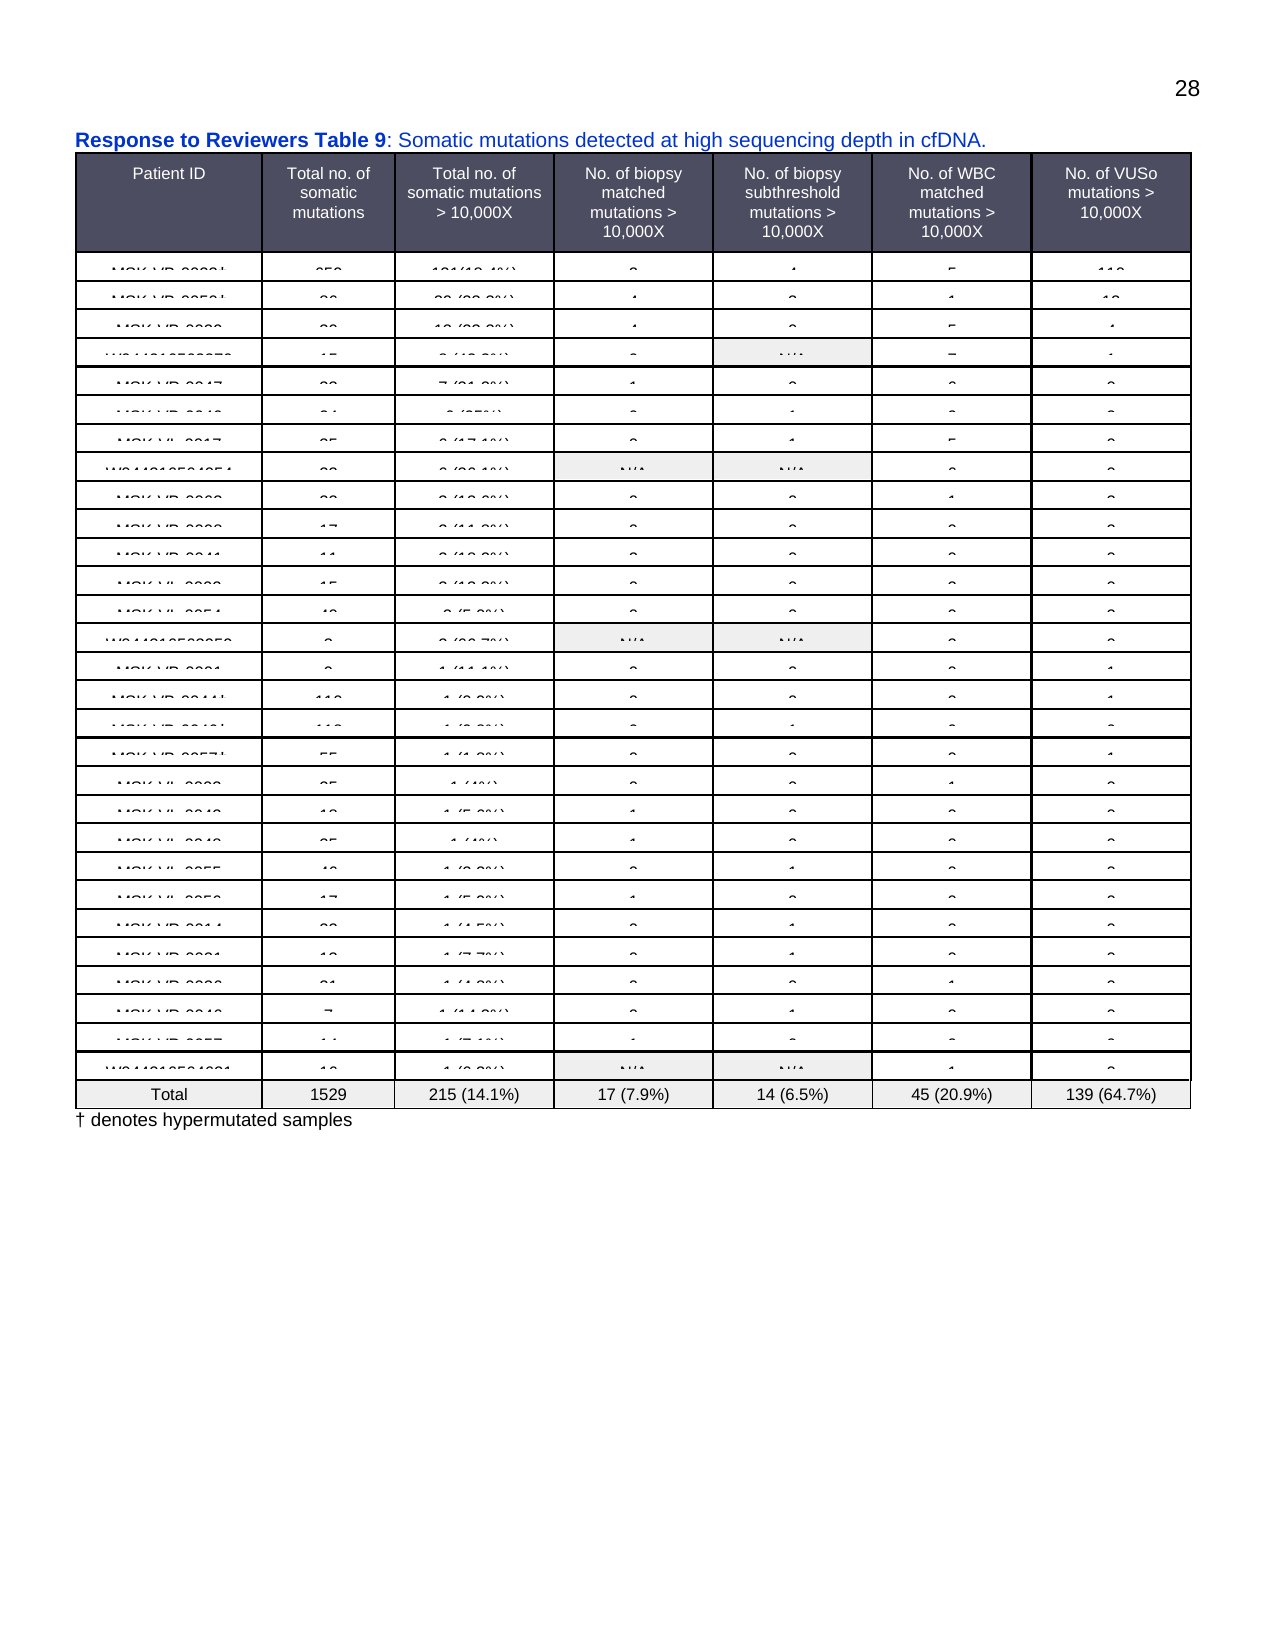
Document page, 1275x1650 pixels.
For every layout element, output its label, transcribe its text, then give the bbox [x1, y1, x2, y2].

table_cell 0 [873, 710, 1030, 736]
table_cell 2 (18.2%) [396, 539, 553, 565]
table_cell 9 [263, 653, 394, 679]
table_cell 0 [714, 567, 871, 594]
table_cell 25 [263, 767, 394, 793]
table_cell 0 [555, 339, 712, 365]
table_cell 2 (13.3%) [396, 567, 553, 594]
table_cell 0 [1033, 767, 1190, 793]
table_cell 1 (5.9%) [396, 881, 553, 908]
table_cell 0 [714, 596, 871, 622]
table_cell N/A [714, 453, 871, 479]
table_cell 1 (0.8%) [396, 710, 553, 736]
table_cell 1 [555, 824, 712, 851]
table_cell 0 [1033, 938, 1190, 965]
table_cell 0 [714, 824, 871, 851]
table_cell 0 [1033, 796, 1190, 822]
table_cell 1 [714, 425, 871, 451]
table_cell 0 [555, 653, 712, 679]
table_cell N/A [714, 339, 871, 365]
table_cell N/A [555, 453, 712, 479]
table_cell 0 [1033, 995, 1190, 1022]
table_cell W044216564621 [77, 1053, 261, 1079]
table_cell 35 [263, 425, 394, 451]
table_cell 1 [1033, 339, 1190, 365]
table_cell 1 (4%) [396, 824, 553, 851]
table_cell 45 (20.9%) [873, 1081, 1031, 1107]
table_cell 30 [263, 310, 394, 337]
table_cell MSK-VB-0044† [77, 681, 261, 708]
table_cell 110 [1033, 253, 1190, 280]
table_cell 21 [263, 967, 394, 993]
table_cell 1 (1.8%) [396, 739, 553, 765]
table_cell 0 [555, 510, 712, 537]
table_cell 0 [873, 881, 1030, 908]
table_header Patient ID [77, 154, 261, 251]
table_cell N/A [555, 1053, 712, 1079]
table_cell MSK-VB-0041 [77, 539, 261, 565]
table_header No. of biopsy matched mutations > 10,000X [555, 154, 712, 251]
table_cell MSK-VL-0042 [77, 796, 261, 822]
table_cell MSK-VB-0050† [77, 282, 261, 308]
table_cell 5 [873, 253, 1030, 280]
table_cell 13 (23.3%) [396, 310, 553, 337]
table_cell 2 (5.0%) [396, 596, 553, 622]
table_cell 1 (0.9%) [396, 681, 553, 708]
table_cell 659 [263, 253, 394, 280]
table_cell 4 [714, 253, 871, 280]
table_cell 0 [555, 596, 712, 622]
table_cell 0 [1033, 368, 1190, 394]
table_cell 0 [555, 396, 712, 422]
table_cell 0 [873, 910, 1030, 936]
table_cell 0 [873, 1024, 1030, 1050]
table_cell 17 (7.9%) [555, 1081, 712, 1107]
table_cell 1 [714, 853, 871, 879]
table_cell 0 [1033, 967, 1190, 993]
table_cell 6 (17.1%) [396, 425, 553, 451]
table_cell 0 [714, 539, 871, 565]
table_cell 0 [873, 653, 1030, 679]
table_cell 0 [714, 967, 871, 993]
table_cell 0 [555, 482, 712, 508]
table_cell 1 [714, 938, 871, 965]
table_cell 1 [555, 796, 712, 822]
table_header No. of VUSo mutations > 10,000X [1033, 154, 1190, 251]
table_cell 20 (23.3%) [396, 282, 553, 308]
table_cell 2 [873, 624, 1030, 651]
table_cell 139 (64.7%) [1032, 1079, 1190, 1107]
table_cell 3 [714, 282, 871, 308]
table_cell MSK-VB-0001 [77, 653, 261, 679]
table_cell 1 (4.8%) [396, 967, 553, 993]
table_cell 0 [1033, 539, 1190, 565]
table_cell W044216564054 [77, 453, 261, 479]
table_cell 0 [555, 967, 712, 993]
table_cell 7 [263, 995, 394, 1022]
table_cell 2 [555, 253, 712, 280]
table_cell 0 [1033, 881, 1190, 908]
table_cell W044216563959 [77, 624, 261, 651]
table_cell 0 [873, 995, 1030, 1022]
table_header Total no. of somatic mutations > 10,000X [396, 154, 553, 251]
table_cell MSK-VL-0017 [77, 425, 261, 451]
table_cell 17 [263, 510, 394, 537]
table_cell 1 [714, 910, 871, 936]
table_cell 14 (6.5%) [714, 1081, 872, 1107]
table_cell 0 [1033, 1024, 1190, 1050]
table_cell 0 [555, 938, 712, 965]
table_cell 0 [873, 681, 1030, 708]
table_cell 15 [263, 339, 394, 365]
table_cell 12 [1033, 282, 1190, 308]
table_cell MSK-VB-0063 [77, 482, 261, 508]
table_cell 7 [873, 339, 1030, 365]
table_cell 1 [555, 881, 712, 908]
table_cell 0 [873, 796, 1030, 822]
table_cell 2 [1033, 596, 1190, 622]
table_cell 6 [873, 453, 1030, 479]
table_cell 1529 [263, 1081, 394, 1107]
table_cell 1 [1033, 681, 1190, 708]
table_cell 40 [263, 596, 394, 622]
table_cell MSK-VP-0021 [77, 938, 261, 965]
table_cell 1 [873, 967, 1030, 993]
table_cell 0 [555, 710, 712, 736]
table_cell 0 [873, 853, 1030, 879]
table_cell 6 (25%) [396, 396, 553, 422]
table_cell 1 (7.7%) [396, 938, 553, 965]
table_cell 2 (11.8%) [396, 510, 553, 537]
table_cell 0 [555, 910, 712, 936]
table_cell 1 (2.2%) [396, 853, 553, 879]
table_cell 3 [263, 624, 394, 651]
table_cell MSK-VL-0056 [77, 881, 261, 908]
table_cell 0 [714, 796, 871, 822]
table_cell 2 [873, 567, 1030, 594]
table_cell 0 [873, 938, 1030, 965]
table_cell 1 (11.1%) [396, 653, 553, 679]
table_cell 15 [263, 567, 394, 594]
table_cell 1 (5.6%) [396, 796, 553, 822]
table_cell 0 [1033, 453, 1190, 479]
table_cell MSK-VL-0002 [77, 567, 261, 594]
table_cell 7 (21.2%) [396, 368, 553, 394]
table_cell 0 [555, 853, 712, 879]
table_cell 86 [263, 282, 394, 308]
table_cell 6 (26.1%) [396, 453, 553, 479]
table_cell MSK-VL-0055 [77, 853, 261, 879]
table_cell 18 [263, 796, 394, 822]
table_cell 0 [873, 739, 1030, 765]
text Response to Reviewers Table 9: Somatic mutations detected at high sequencing depth in cfDNA. [75, 128, 1200, 152]
table_cell 0 [714, 368, 871, 394]
table_cell 0 [1033, 1053, 1190, 1079]
table_cell 16 [263, 1053, 394, 1079]
table_cell 1 [714, 396, 871, 422]
table_cell 0 [1033, 853, 1190, 879]
table_cell 1 [555, 368, 712, 394]
table_cell 1 (4.5%) [396, 910, 553, 936]
table_cell 4 [555, 282, 712, 308]
table_cell 13 [263, 938, 394, 965]
table_cell 0 [555, 995, 712, 1022]
table_cell 25 [263, 824, 394, 851]
table_cell 1 [1033, 739, 1190, 765]
table_cell 0 [1033, 824, 1190, 851]
table_cell 0 [714, 1024, 871, 1050]
table_cell 2 (66.7%) [396, 624, 553, 651]
table_cell 0 [714, 310, 871, 337]
table_cell 1 (7.1%) [396, 1024, 553, 1050]
table_cell 118 [263, 710, 394, 736]
table_cell 0 [873, 824, 1030, 851]
table_cell 55 [263, 739, 394, 765]
table_cell MSK-VP-0057 [77, 1024, 261, 1050]
table_cell N/A [555, 624, 712, 651]
table_cell 24 [263, 396, 394, 422]
table_cell 0 [714, 653, 871, 679]
table_cell 0 [555, 425, 712, 451]
table_cell 14 [263, 1024, 394, 1050]
table_cell 1 [873, 282, 1030, 308]
table_cell MSK-VP-0026 [77, 967, 261, 993]
table_cell 1 [555, 1024, 712, 1050]
table_cell 1 (4%) [396, 767, 553, 793]
table_cell W044216563370 [77, 339, 261, 365]
table_cell 22 [263, 482, 394, 508]
table_cell 5 [873, 310, 1030, 337]
table_cell MSK-VP-0014 [77, 910, 261, 936]
table_cell 0 [873, 510, 1030, 537]
table_cell 1 [873, 1053, 1030, 1079]
table_cell 110 [263, 681, 394, 708]
table_cell 5 [873, 425, 1030, 451]
table_cell 0 [555, 739, 712, 765]
table_cell 0 [714, 681, 871, 708]
table_cell 4 [1033, 310, 1190, 337]
table_cell 46 [263, 853, 394, 879]
table_cell 0 [1033, 710, 1190, 736]
table_cell 0 [555, 567, 712, 594]
table_cell 0 [714, 767, 871, 793]
table_cell MSK-VB-0046† [77, 710, 261, 736]
table_cell 0 [555, 681, 712, 708]
table_cell 1 [1033, 653, 1190, 679]
table_cell 1 [714, 710, 871, 736]
table_cell 215 (14.1%) [395, 1081, 553, 1107]
table_cell 0 [873, 539, 1030, 565]
table_cell MSK-VL-0054 [77, 596, 261, 622]
table_cell 8 (43.3%) [396, 339, 553, 365]
table_cell MSK-VP-0047 [77, 368, 261, 394]
table_cell 1 (14.3%) [396, 995, 553, 1022]
table_cell Total [77, 1081, 261, 1107]
table_cell MSK-VB-0040 [77, 396, 261, 422]
table_cell 2 [1033, 482, 1190, 508]
table_header No. of biopsy subthreshold mutations > 10,000X [714, 154, 871, 251]
table_cell 23 [263, 453, 394, 479]
table_cell 1 [873, 767, 1030, 793]
table_header Total no. of somatic mutations [263, 154, 394, 251]
table_cell 1 (6.3%) [396, 1053, 553, 1079]
table_cell 0 [555, 767, 712, 793]
table_cell 121(18.4%) [396, 253, 553, 280]
table_cell 0 [873, 596, 1030, 622]
table_cell 0 [1033, 624, 1190, 651]
table_cell 2 [1033, 510, 1190, 537]
table_cell MSK-VB-0029 [77, 310, 261, 337]
table_cell 0 [1033, 567, 1190, 594]
text † denotes hypermutated samples [75, 1109, 1200, 1131]
table_cell 2 [555, 539, 712, 565]
table_cell 1 [714, 995, 871, 1022]
table_cell 1 [873, 482, 1030, 508]
table_cell MSK-VL-0048 [77, 824, 261, 851]
table_cell MSK-VB-0008 [77, 510, 261, 537]
table_cell 11 [263, 539, 394, 565]
table_cell N/A [714, 624, 871, 651]
table_cell 0 [714, 482, 871, 508]
table_cell MSK-VB-0023† [77, 253, 261, 280]
table_cell 4 [555, 310, 712, 337]
table_cell 6 [873, 368, 1030, 394]
table_cell 2 [873, 396, 1030, 422]
table_cell 22 [263, 910, 394, 936]
table_cell 0 [714, 881, 871, 908]
table_cell 33 [263, 368, 394, 394]
table_cell 0 [1033, 425, 1190, 451]
table_cell MSK-VL-0003 [77, 767, 261, 793]
table_cell 0 [1033, 910, 1190, 936]
table_cell 3 [1033, 396, 1190, 422]
table_cell 0 [714, 739, 871, 765]
table_cell MSK-VP-0046 [77, 995, 261, 1022]
table_cell 3 (13.6%) [396, 482, 553, 508]
table_header No. of WBC matched mutations > 10,000X [873, 154, 1030, 251]
table_cell MSK-VB-0057† [77, 739, 261, 765]
table_cell 0 [714, 510, 871, 537]
table_cell 17 [263, 881, 394, 908]
table_cell N/A [714, 1053, 871, 1079]
